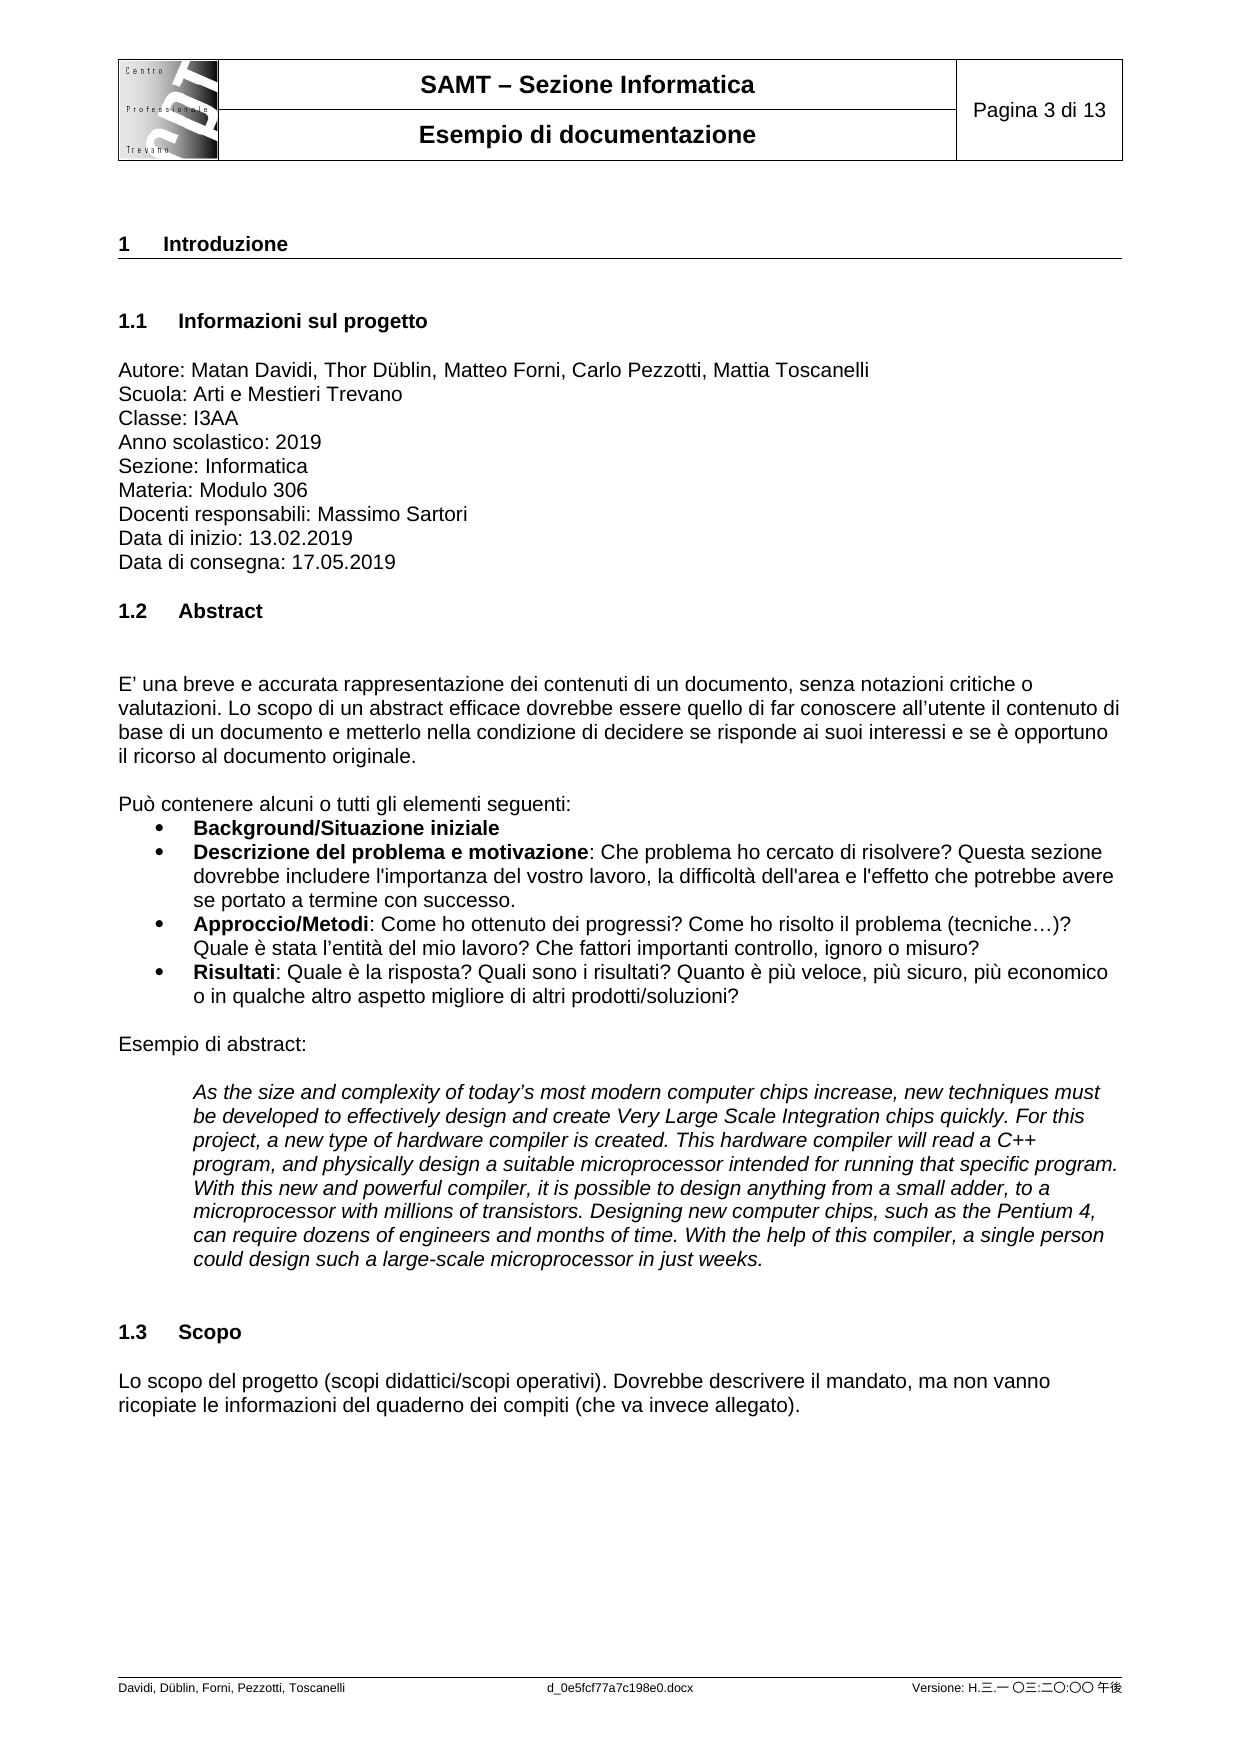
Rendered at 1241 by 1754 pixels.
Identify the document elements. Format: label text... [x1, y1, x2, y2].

text As the size and complexity of today’s most modern computer chips increase, new techniques must be developed to effectively design and create Very Large Scale Integration chips quickly. For this project, a new type of hardware compiler is created. This hardware compiler will read a C++ program, and physically design a suitable microprocessor intended for running that specific program. With this new and powerful compiler, it is possible to design anything from a small adder, to a microprocessor with millions of transistors. Designing new computer chips, such as the Pentium 4, can require dozens of engineers and months of time. With the help of this compiler, a single person could design such a large-scale microprocessor in just weeks. [193, 1079, 1122, 1271]
text Esempio di abstract: [118, 1032, 1122, 1056]
text Materia: Modulo 306 [118, 478, 1122, 502]
text Classe: I3AA [118, 406, 1122, 430]
text Docenti responsabili: Massimo Sartori [118, 502, 1122, 526]
text Data di consegna: 17.05.2019 [118, 550, 1122, 574]
subtitle Scopo [118, 1320, 1122, 1344]
text Data di inizio: 13.02.2019 [118, 526, 1122, 550]
picture [118, 60, 218, 159]
text Sezione: Informatica [118, 454, 1122, 478]
subtitle Informazioni sul progetto [118, 309, 1122, 333]
text E’ una breve e accurata rappresentazione dei contenuti di un documento, senza notazioni critiche o valutazioni. Lo scopo di un abstract efficace dovrebbe essere quello di far conoscere all’utente il contenuto di base di un documento e metterlo nella condizione di decidere se risponde ai suoi interessi e se è opportuno il ricorso al documento originale. [118, 672, 1122, 768]
list Risultati: Quale è la risposta? Quali sono i risultati? Quanto è più veloce, più sicuro, più economico o in qualche altro aspetto migliore di altri prodotti/soluzioni? [156, 960, 1122, 1008]
text Lo scopo del progetto (scopi didattici/scopi operativi). Dovrebbe descrivere il mandato, ma non vanno ricopiate le informazioni del quaderno dei compiti (che va invece allegato). [118, 1369, 1122, 1417]
subtitle Introduzione [118, 232, 1122, 258]
text Scuola: Arti e Mestieri Trevano [118, 382, 1122, 406]
text Autore: Matan Davidi, Thor Düblin, Matteo Forni, Carlo Pezzotti, Mattia Toscanelli [118, 358, 1122, 382]
list Descrizione del problema e motivazione: Che problema ho cercato di risolvere? Questa sezione dovrebbe includere l'importanza del vostro lavoro, la difficoltà dell'area e l'effetto che potrebbe avere se portato a termine con successo. [156, 840, 1122, 912]
text Può contenere alcuni o tutti gli elementi seguenti: [118, 792, 1122, 816]
list Background/Situazione iniziale [156, 816, 1122, 840]
text Anno scolastico: 2019 [118, 430, 1122, 454]
subtitle Abstract [118, 599, 1122, 623]
list Approccio/Metodi: Come ho ottenuto dei progressi? Come ho risolto il problema (tecniche…)? Quale è stata l’entità del mio lavoro? Che fattori importanti controllo, ignoro o misuro? [156, 912, 1122, 960]
